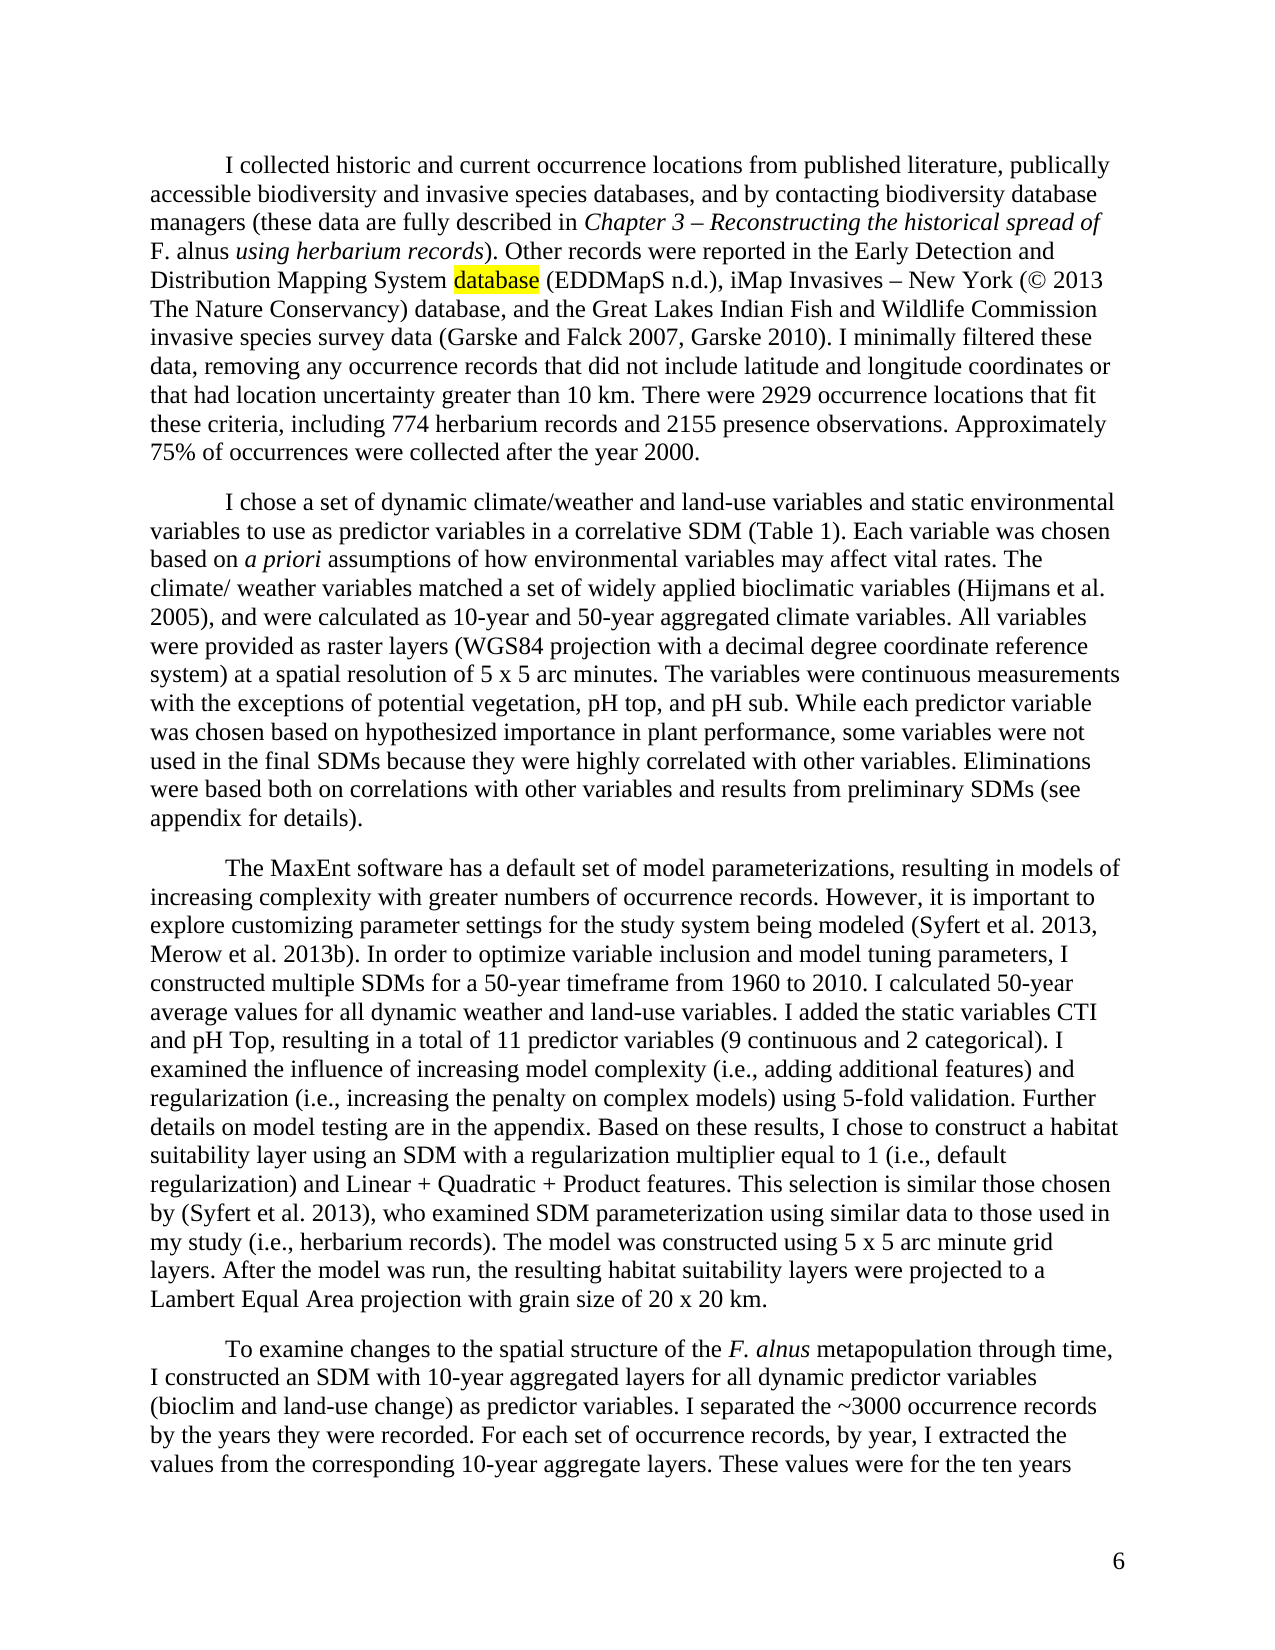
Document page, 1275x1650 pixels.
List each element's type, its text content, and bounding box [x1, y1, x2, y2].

text The MaxEnt software has a default set of model parameterizations, resulting in models of increasing complexity with greater numbers of occurrence records. However, it is important to explore customizing parameter settings for the study system being modeled (Syfert et al. 2013, Merow et al. 2013b). In order to optimize variable inclusion and model tuning parameters, I constructed multiple SDMs for a 50-year timeframe from 1960 to 2010. I calculated 50-year average values for all dynamic weather and land-use variables. I added the static variables CTI and pH Top, resulting in a total of 11 predictor variables (9 continuous and 2 categorical). I examined the influence of increasing model complexity (i.e., adding additional features) and regularization (i.e., increasing the penalty on complex models) using 5-fold validation. Further details on model testing are in the appendix. Based on these results, I chose to construct a habitat suitability layer using an SDM with a regularization multiplier equal to 1 (i.e., default regularization) and Linear + Quadratic + Product features. This selection is similar those chosen by (Syfert et al. 2013), who examined SDM parameterization using similar data to those used in my study (i.e., herbarium records). The model was constructed using 5 x 5 arc minute grid layers. After the model was run, the resulting habitat suitability layers were projected to a Lambert Equal Area projection with grain size of 20 x 20 km. [150, 853, 1125, 1313]
text I collected historic and current occurrence locations from published literature, publically accessible biodiversity and invasive species databases, and by contacting biodiversity database managers (these data are fully described in Chapter 3 – Reconstructing the historical spread of F. alnus using herbarium records). Other records were reported in the Early Detection and Distribution Mapping System database (EDDMapS n.d.), iMap Invasives – New York (© 2013 The Nature Conservancy) database, and the Great Lakes Indian Fish and Wildlife Commission invasive species survey data (Garske and Falck 2007, Garske 2010). I minimally filtered these data, removing any occurrence records that did not include latitude and longitude coordinates or that had location uncertainty greater than 10 km. There were 2929 occurrence locations that fit these criteria, including 774 herbarium records and 2155 presence observations. Approximately 75% of occurrences were collected after the year 2000. [150, 150, 1125, 466]
text I chose a set of dynamic climate/weather and land-use variables and static environmental variables to use as predictor variables in a correlative SDM (Table 1). Each variable was chosen based on a priori assumptions of how environmental variables may affect vital rates. The climate/ weather variables matched a set of widely applied bioclimatic variables (Hijmans et al. 2005), and were calculated as 10-year and 50-year aggregated climate variables. All variables were provided as raster layers (WGS84 projection with a decimal degree coordinate reference system) at a spatial resolution of 5 x 5 arc minutes. The variables were continuous measurements with the exceptions of potential vegetation, pH top, and pH sub. While each predictor variable was chosen based on hypothesized importance in plant performance, some variables were not used in the final SDMs because they were highly correlated with other variables. Eliminations were based both on correlations with other variables and results from preliminary SDMs (see appendix for details). [150, 487, 1125, 832]
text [150, 1334, 1125, 1477]
